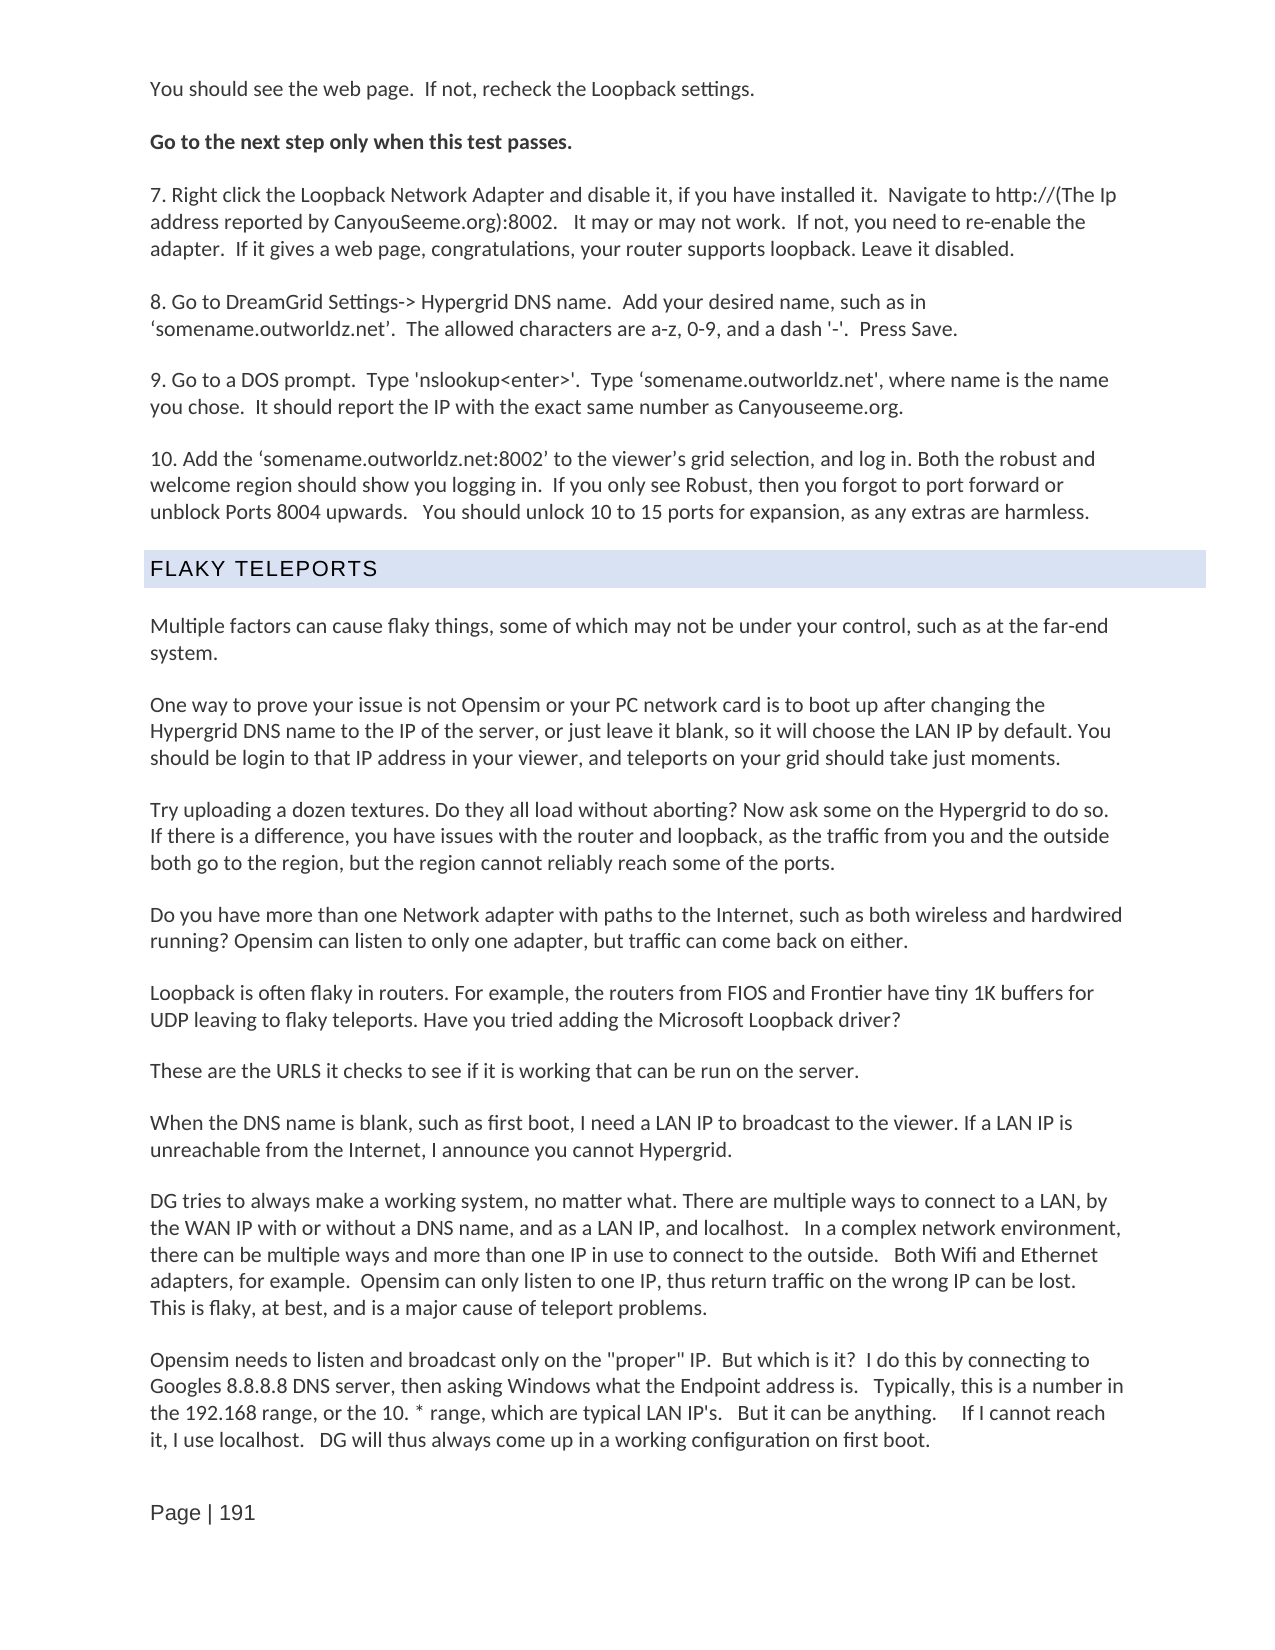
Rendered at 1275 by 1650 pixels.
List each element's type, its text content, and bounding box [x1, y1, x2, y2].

text Multiple factors can cause flaky things, some of which may not be under your control, such as at the far-end system. [150, 613, 1125, 666]
text DG tries to always make a working system, no matter what. There are multiple ways to connect to a LAN, by the WAN IP with or without a DNS name, and as a LAN IP, and localhost. In a complex network environment, there can be multiple ways and more than one IP in use to connect to the outside. Both Wifi and Ethernet adapters, for example. Opensim can only listen to one IP, thus return traffic on the wrong IP can be lost. This is flaky, at best, and is a major cause of teleport problems. [150, 1188, 1125, 1321]
text Loopback is often flaky in routers. For example, the routers from FIOS and Frontier have tiny 1K buffers for UDP leaving to flaky teleports. Have you tried adding the Microsoft Loopback driver? [150, 979, 1125, 1033]
subtitle Flaky Teleports [150, 556, 1200, 581]
text 10. Add the ‘somename.outworldz.net:8002’ to the viewer’s grid selection, and log in. Both the robust and welcome region should show you logging in. If you only see Robust, then you forgot to port forward or unblock Ports 8004 upwards. You should unlock 10 to 15 ports for expansion, as any extras are harmless. [150, 445, 1125, 525]
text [150, 75, 1125, 342]
text Try uploading a dozen textures. Do they all load without aborting? Now ask some on the Hypergrid to do so. If there is a difference, you have issues with the router and loopback, as the traffic from you and the outside both go to the region, but the region cannot reliably reach some of the ports. [150, 796, 1125, 876]
text When the DNS name is blank, such as first boot, I need a LAN IP to broadcast to the viewer. If a LAN IP is unreachable from the Internet, I announce you cannot Hypergrid. [150, 1109, 1125, 1163]
text Opensim needs to listen and broadcast only on the "proper" IP. But which is it? I do this by connecting to Googles 8.8.8.8 DNS server, then asking Windows what the Endpoint address is. Typically, this is a number in the 192.168 range, or the 10. * range, which are typical LAN IP's. But it can be anything. If I cannot reach it, I use localhost. DG will thus always come up in a working configuration on first boot. [150, 1346, 1125, 1453]
text One way to prove your issue is not Opensim or your PC network card is to boot up after changing the Hypergrid DNS name to the IP of the server, or just leave it blank, so it will choose the LAN IP by default. You should be login to that IP address in your viewer, and teleports on your grid should take just moments. [150, 691, 1125, 771]
text Do you have more than one Network adapter with paths to the Internet, such as both wireless and hardwired running? Opensim can listen to only one adapter, but traffic can come back on either. [150, 901, 1125, 954]
text These are the URLS it checks to see if it is working that can be run on the server. [150, 1058, 1125, 1084]
text 9. Go to a DOS prompt. Type 'nslookup<enter>'. Type ‘somename.outworldz.net', where name is the name you chose. It should report the IP with the exact same number as Canyouseeme.org. [150, 367, 1125, 420]
